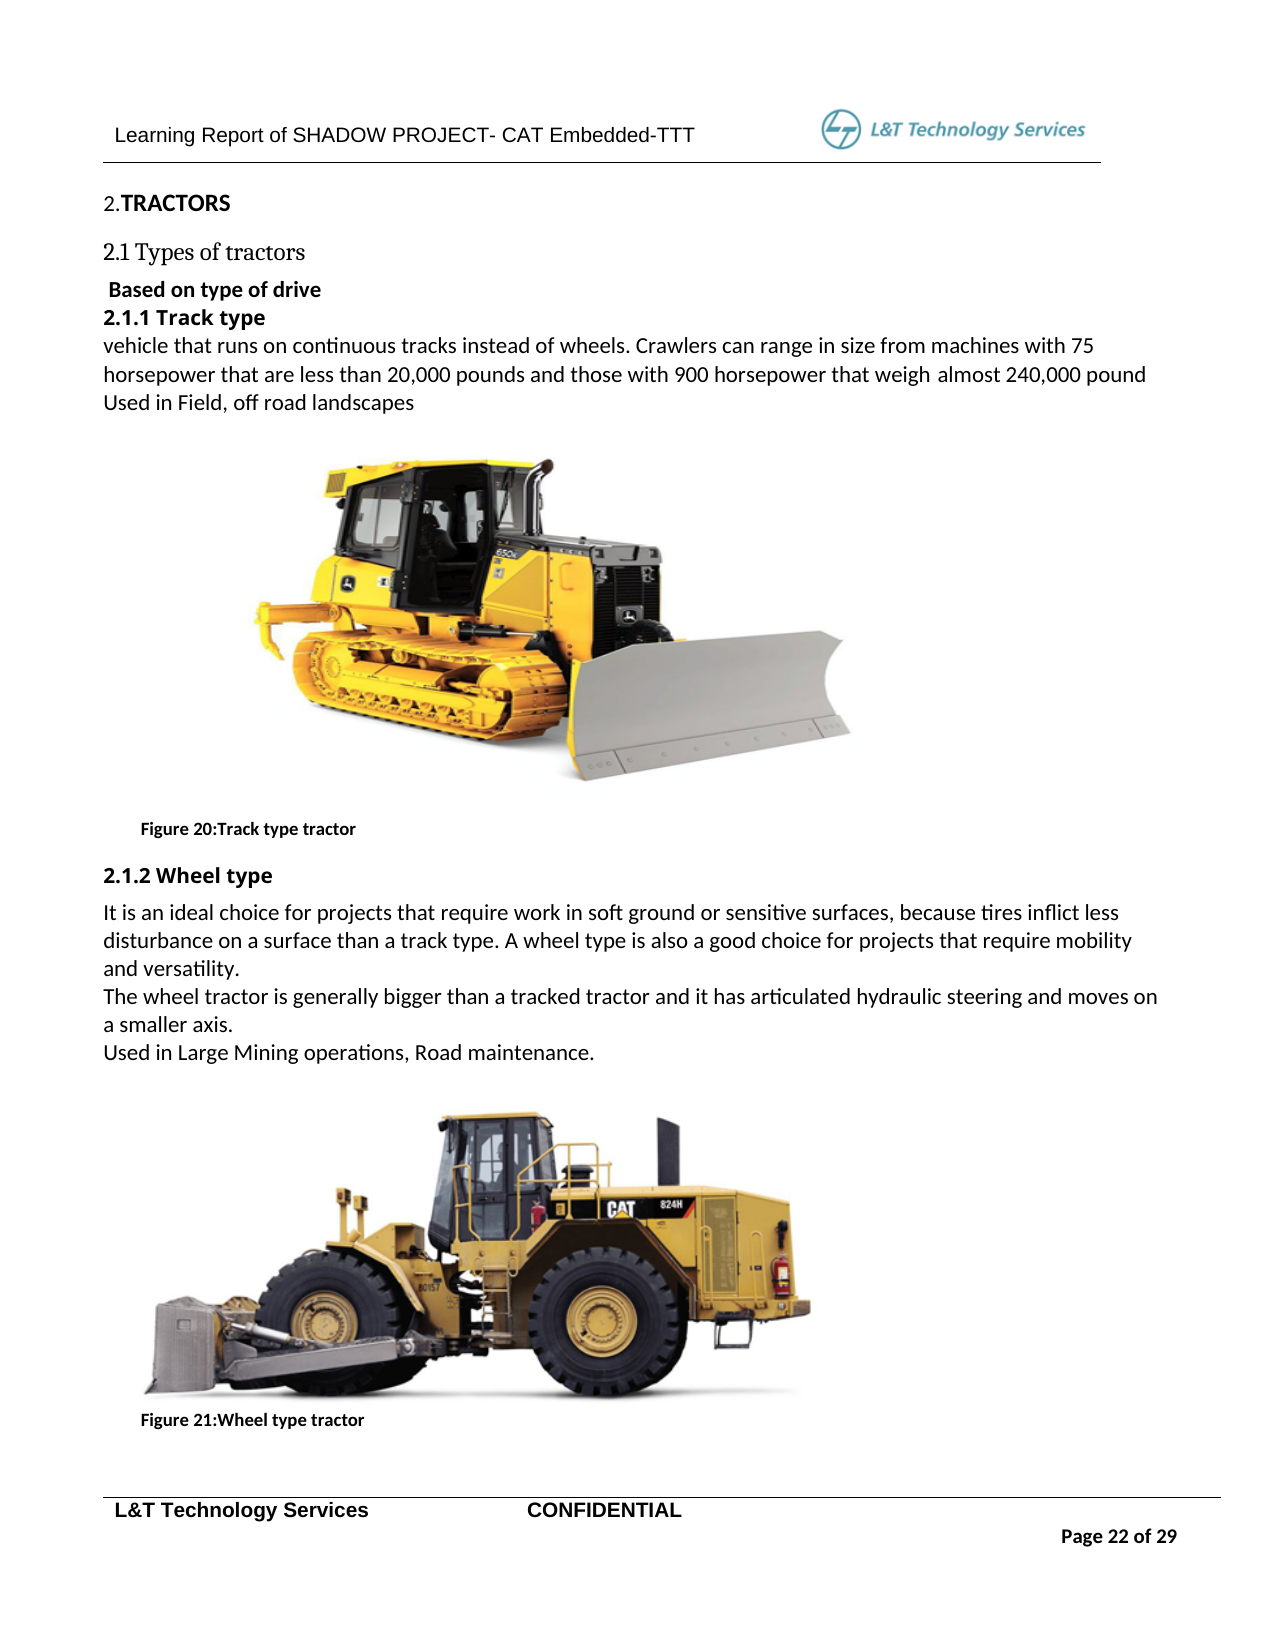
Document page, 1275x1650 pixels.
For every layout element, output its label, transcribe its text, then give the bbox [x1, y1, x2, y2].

text 2.1.1 Track type [103, 303, 1162, 332]
picture [140, 415, 962, 805]
subtitle 2.TRACTORS [103, 187, 1162, 217]
text Figure 21:Wheel type tractor [103, 1408, 1162, 1431]
text Based on type of drive [103, 275, 1162, 303]
text Figure 20:Track type tractor [103, 817, 1162, 840]
text Used in Field, off road landscapes [103, 388, 1162, 416]
subtitle 2.1 Types of tractors [103, 238, 1162, 267]
text It is an ideal choice for projects that require work in soft ground or sensitive surfaces, because tires inflict less disturbance on a surface than a track type. A wheel type is also a good choice for projects that require mobility and versatility. [103, 898, 1162, 982]
text vehicle that runs on continuous tracks instead of wheels. Crawlers can range in size from machines with 75 horsepower that are less than 20,000 pounds and those with 900 horsepower that weigh almost 240,000 pound [103, 332, 1162, 388]
text The wheel tractor is generally bigger than a tracked tractor and it has articulated hydraulic steering and moves on a smaller axis. [103, 982, 1162, 1038]
text Used in Large Mining operations, Road maintenance. [103, 1038, 1162, 1066]
subtitle 2.1.2 Wheel type [103, 861, 1162, 890]
picture [140, 1066, 846, 1409]
